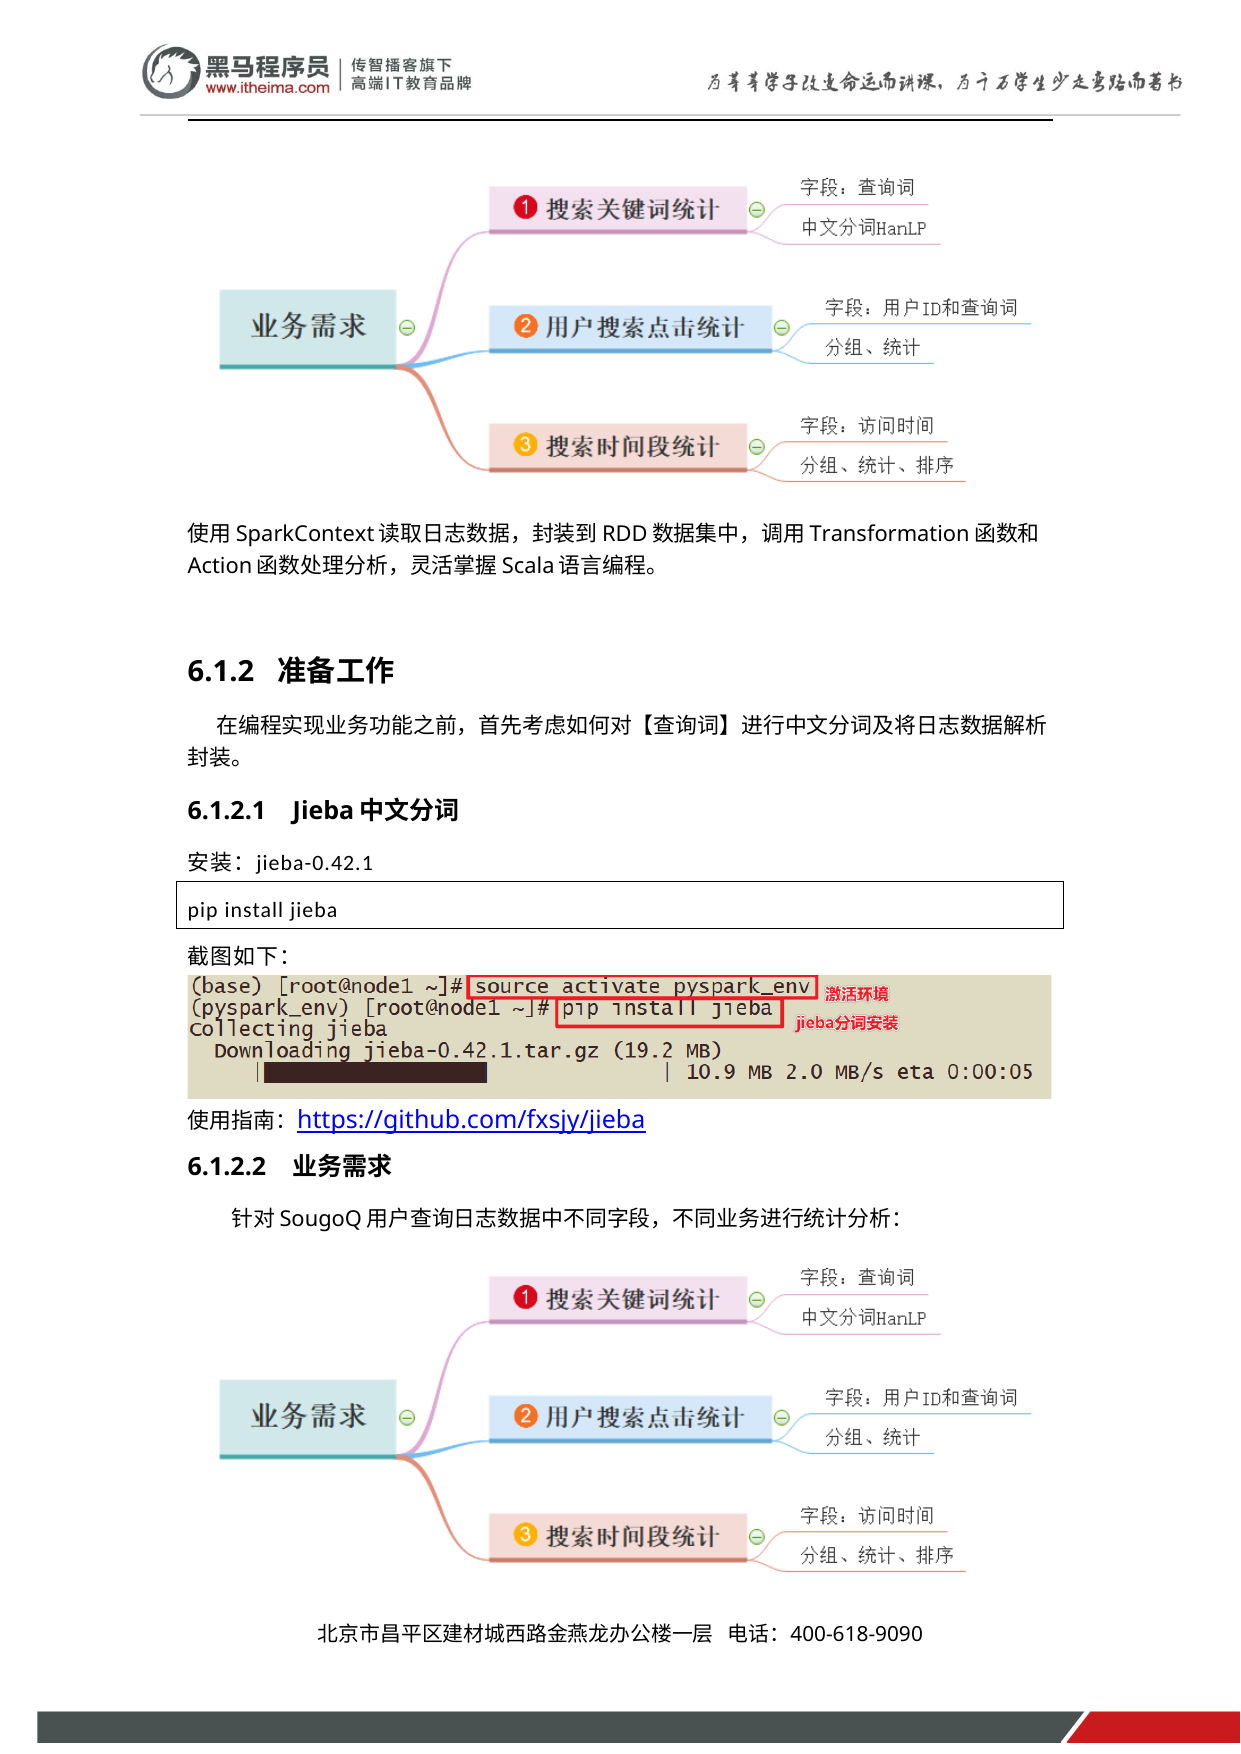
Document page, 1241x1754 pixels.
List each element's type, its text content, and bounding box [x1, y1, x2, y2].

subtitle 准备工作 [187, 647, 1053, 690]
picture [200, 1252, 1040, 1588]
picture [187, 975, 1052, 1099]
text 针对SougoQ用户查询日志数据中不同字段，不同业务进行统计分析： [187, 1201, 1053, 1233]
text 在编程实现业务功能之前，首先考虑如何对【查询词】进行中文分词及将日志数据解析封装。 [187, 708, 1053, 772]
text 使用SparkContext读取日志数据，封装到RDD数据集中，调用Transformation函数和Action函数处理分析，灵活掌握Scala语言编程。 [187, 516, 1053, 580]
picture [37, 0, 1241, 123]
text 截图如下： [187, 931, 1053, 973]
subtitle 业务需求 [187, 1146, 1053, 1183]
text 安装：jieba-0.42.1 [187, 837, 1053, 879]
text 使用指南：https://github.com/fxsjy/jieba [187, 1102, 1053, 1136]
picture [200, 162, 1040, 498]
subtitle Jieba中文分词 [187, 791, 1053, 827]
picture [37, 1652, 1241, 1743]
table_header pip install jieba [177, 882, 1063, 928]
